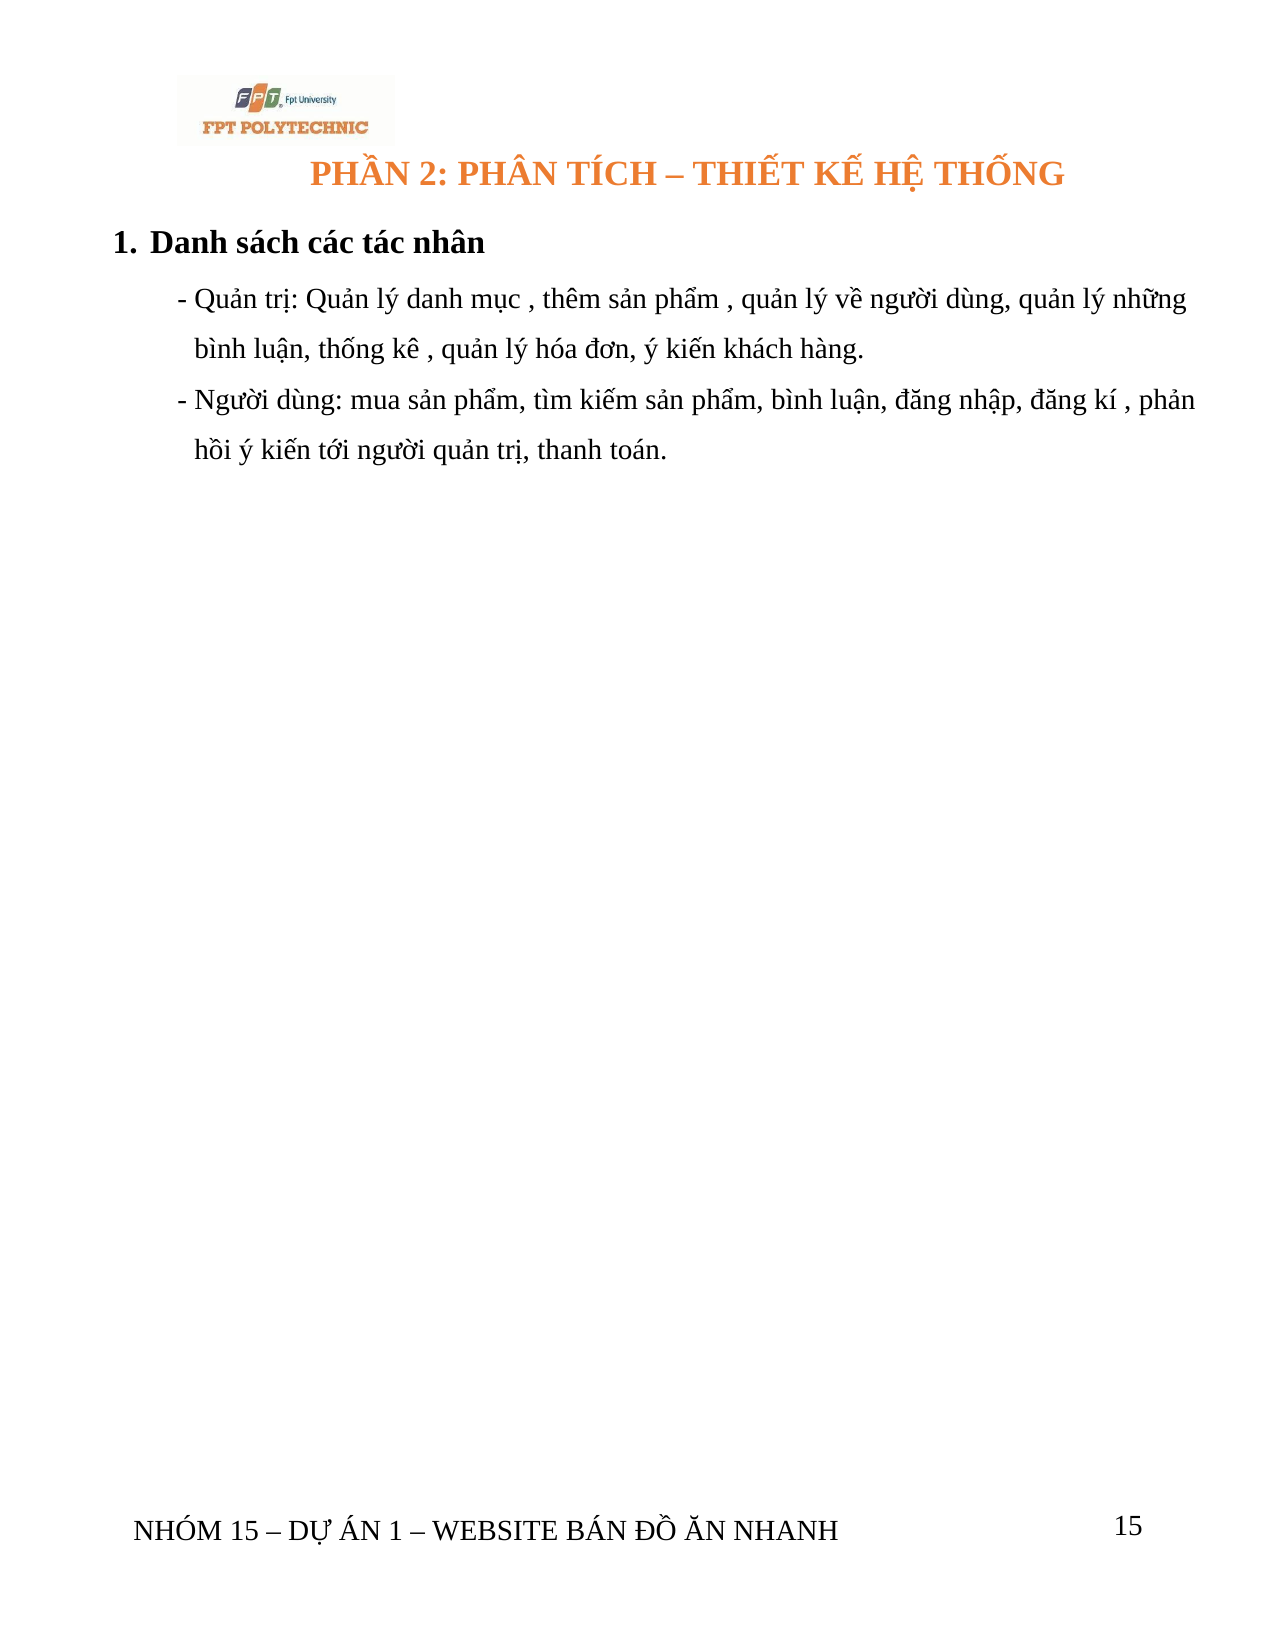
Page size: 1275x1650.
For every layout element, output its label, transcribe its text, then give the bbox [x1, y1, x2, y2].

subtitle Danh sách các tác nhân [112, 223, 1198, 261]
list Người dùng: mua sản phẩm, tìm kiếm sản phẩm, bình luận, đăng nhập, đăng kí , phản hồi ý kiến tới người quản trị, thanh toán. [177, 382, 1198, 466]
subtitle PHẦN 2: PHÂN TÍCH – THIẾT KẾ HỆ THỐNG [177, 153, 1198, 193]
list Quản trị: Quản lý danh mục , thêm sản phẩm , quản lý về người dùng, quản lý những bình luận, thống kê , quản lý hóa đơn, ý kiến khách hàng. [177, 281, 1198, 365]
picture [177, 75, 395, 146]
